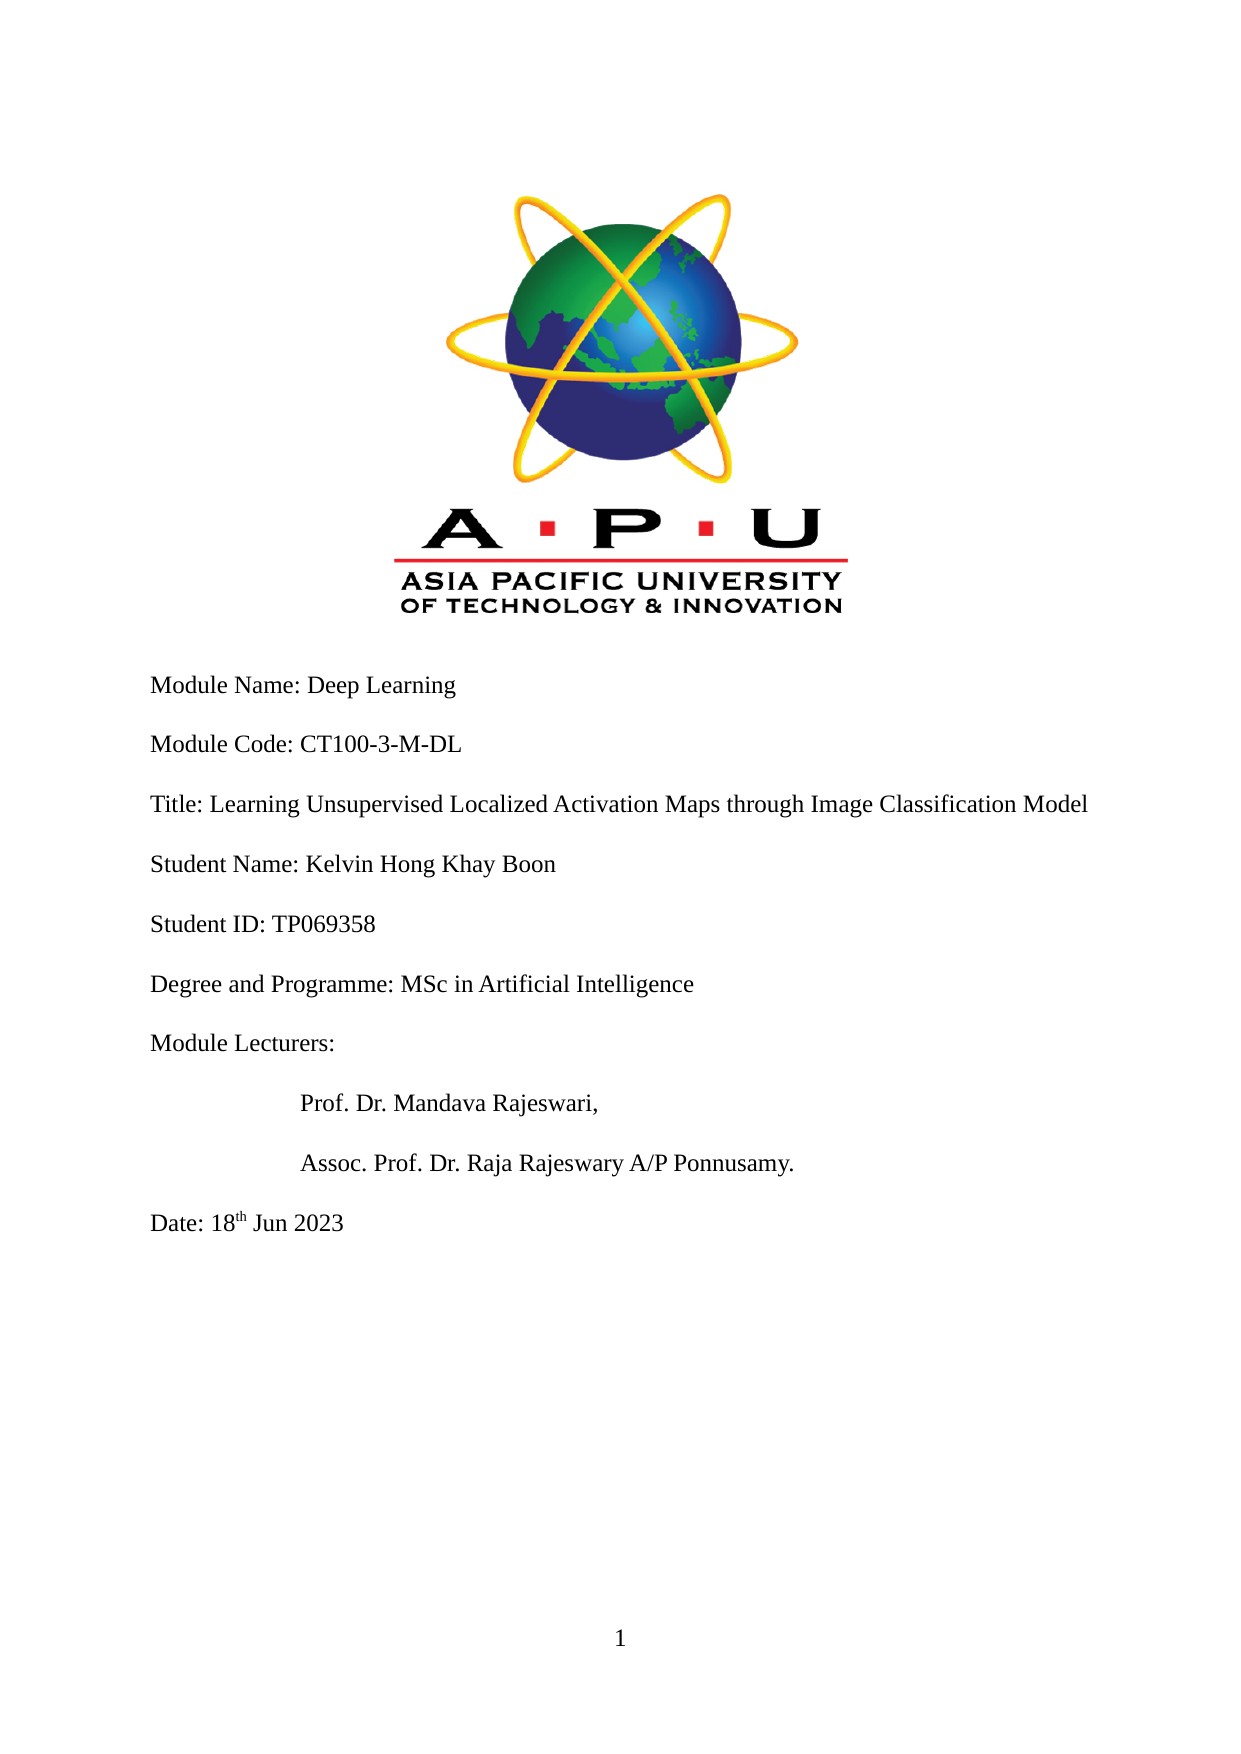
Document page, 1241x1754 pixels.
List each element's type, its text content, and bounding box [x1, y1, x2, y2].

text Degree and Programme: MSc in Artificial Intelligence [150, 969, 1090, 997]
text Date: 18th Jun 2023 [150, 1208, 1090, 1237]
picture [375, 150, 865, 639]
text Prof. Dr. Mandava Rajeswari, [150, 1088, 1090, 1117]
text Module Code: CT100-3-M-DL [150, 729, 1090, 758]
text Assoc. Prof. Dr. Raja Rajeswary A/P Ponnusamy. [150, 1148, 1090, 1177]
text Student ID: TP069358 [150, 909, 1090, 938]
text Student Name: Kelvin Hong Khay Boon [150, 849, 1090, 878]
text Title: Learning Unsupervised Localized Activation Maps through Image Classification Model [150, 789, 1090, 818]
text Module Lecturers: [150, 1028, 1090, 1057]
text Module Name: Deep Learning [150, 670, 1090, 698]
